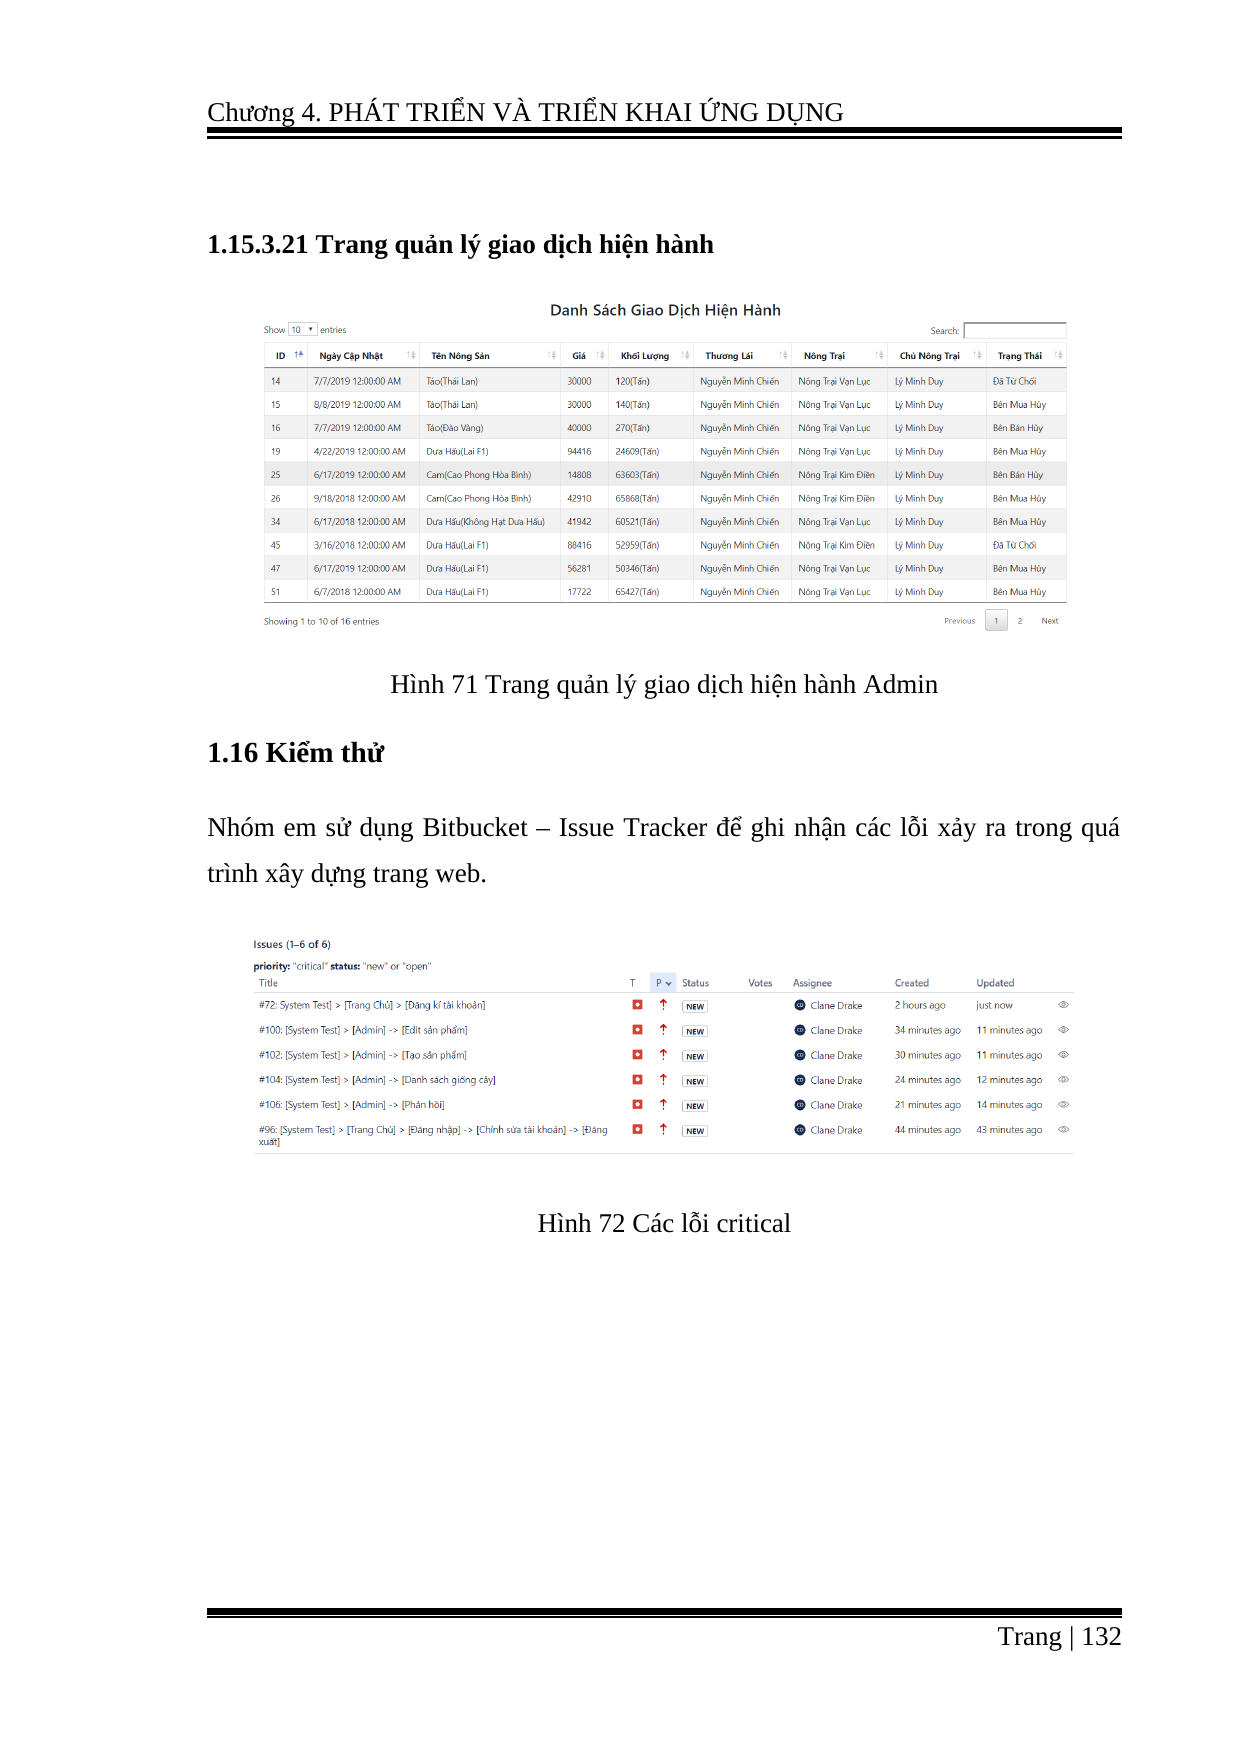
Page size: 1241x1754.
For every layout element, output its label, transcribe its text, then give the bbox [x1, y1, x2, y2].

subtitle Trang quản lý giao dịch hiện hành [207, 228, 1122, 259]
subtitle Kiểm thử [207, 735, 1122, 769]
picture [246, 924, 1082, 1171]
picture [256, 295, 1072, 632]
text Nhóm em sử dụng Bitbucket – Issue Tracker để ghi nhận các lỗi xảy ra trong quá trình xây dựng trang web. [207, 811, 1122, 888]
